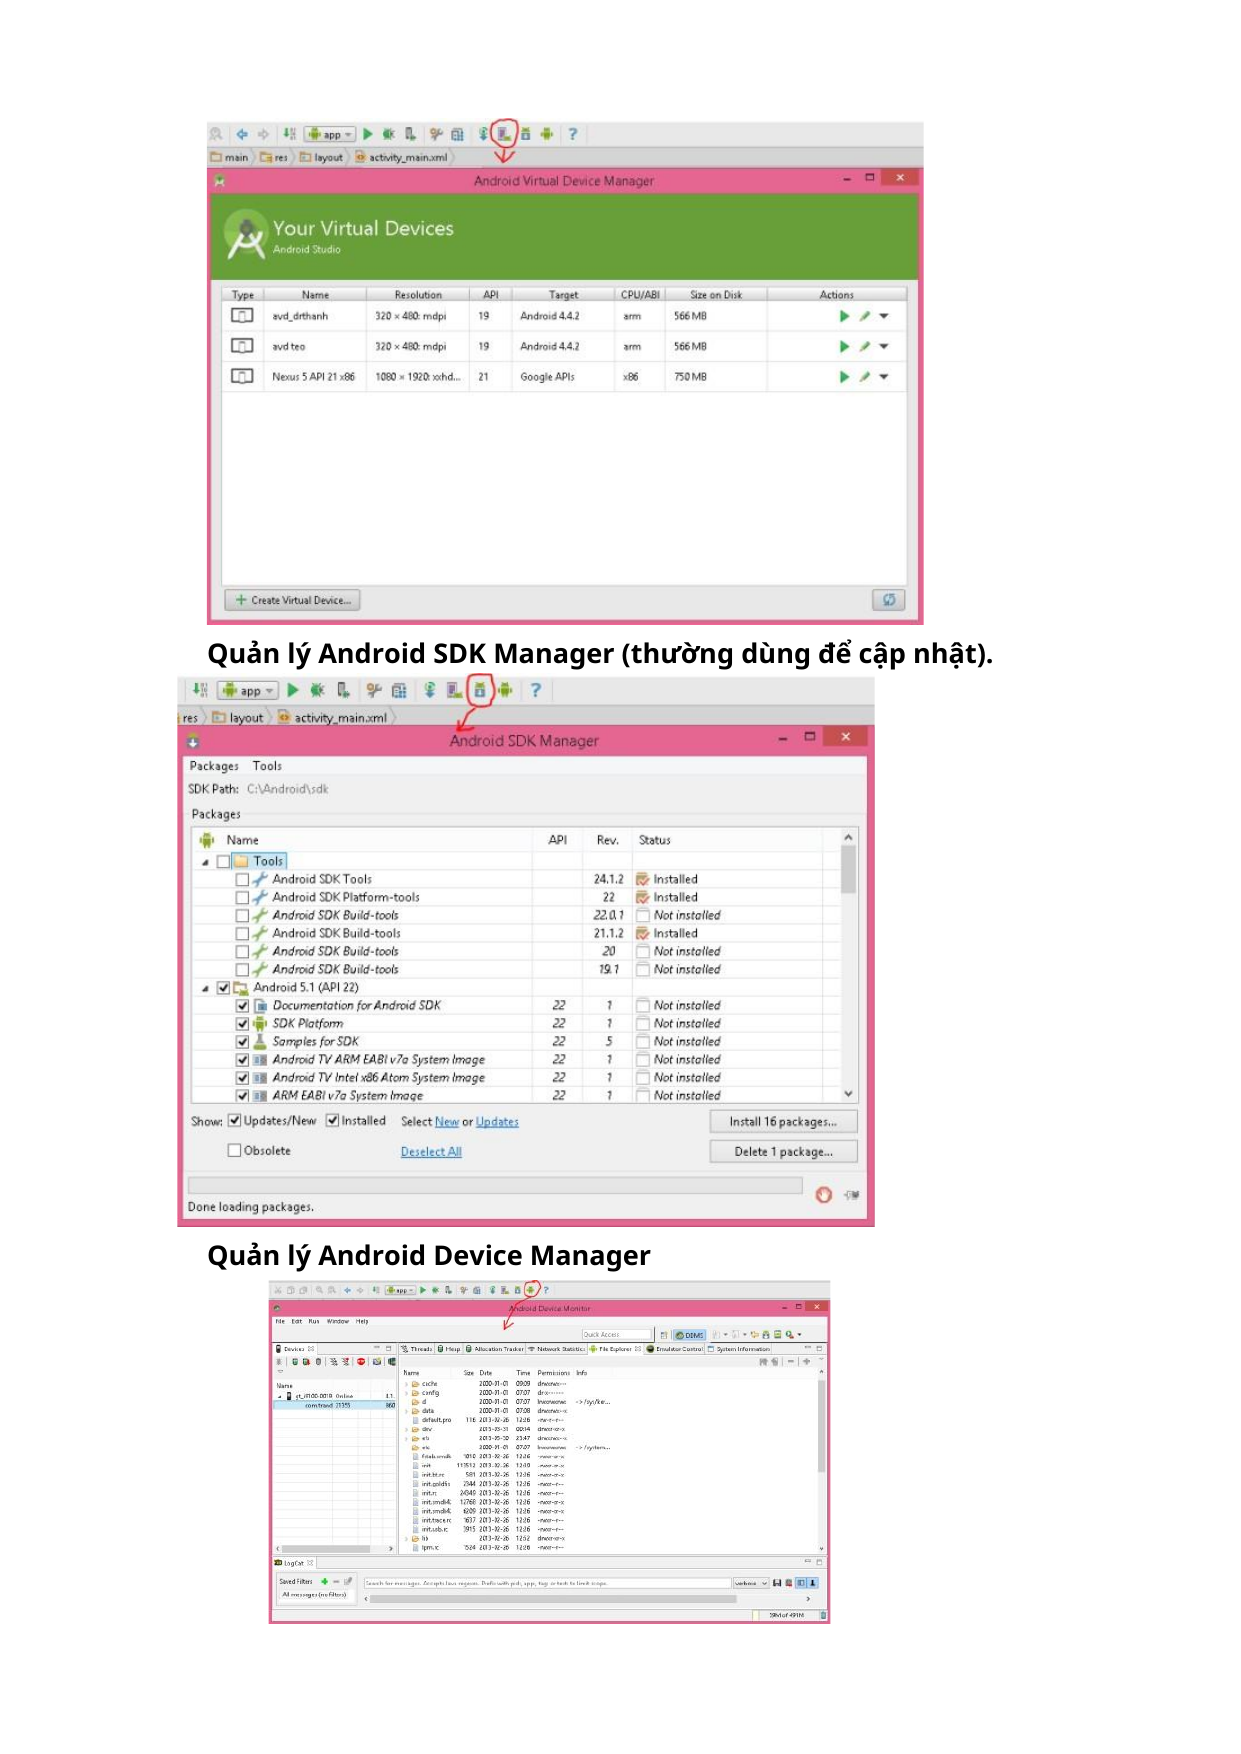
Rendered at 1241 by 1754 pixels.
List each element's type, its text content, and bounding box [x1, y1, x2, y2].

picture [268, 1280, 831, 1624]
text Quản lý Android Device Manager [177, 1237, 1122, 1273]
picture [206, 118, 924, 625]
picture [177, 673, 875, 1227]
